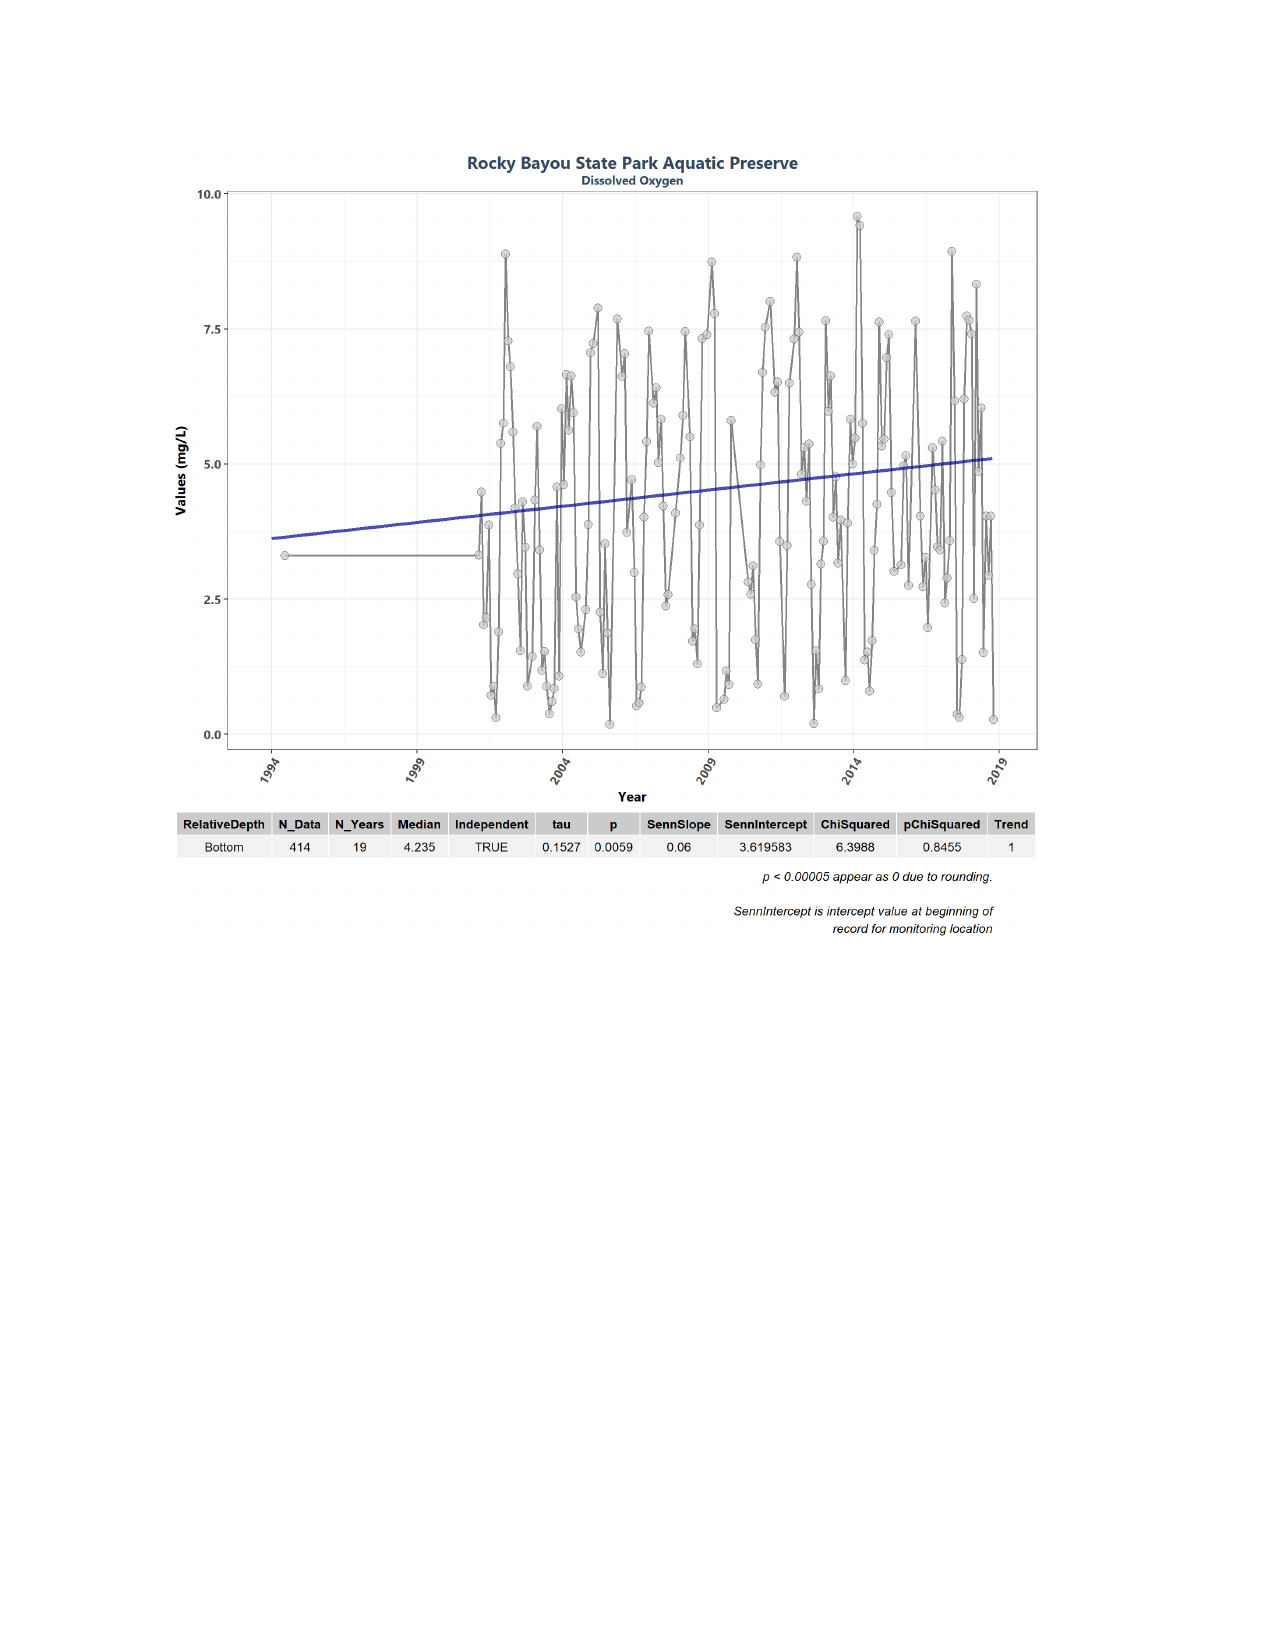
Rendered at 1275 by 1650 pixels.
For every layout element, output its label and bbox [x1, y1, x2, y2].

picture [168, 150, 1044, 938]
